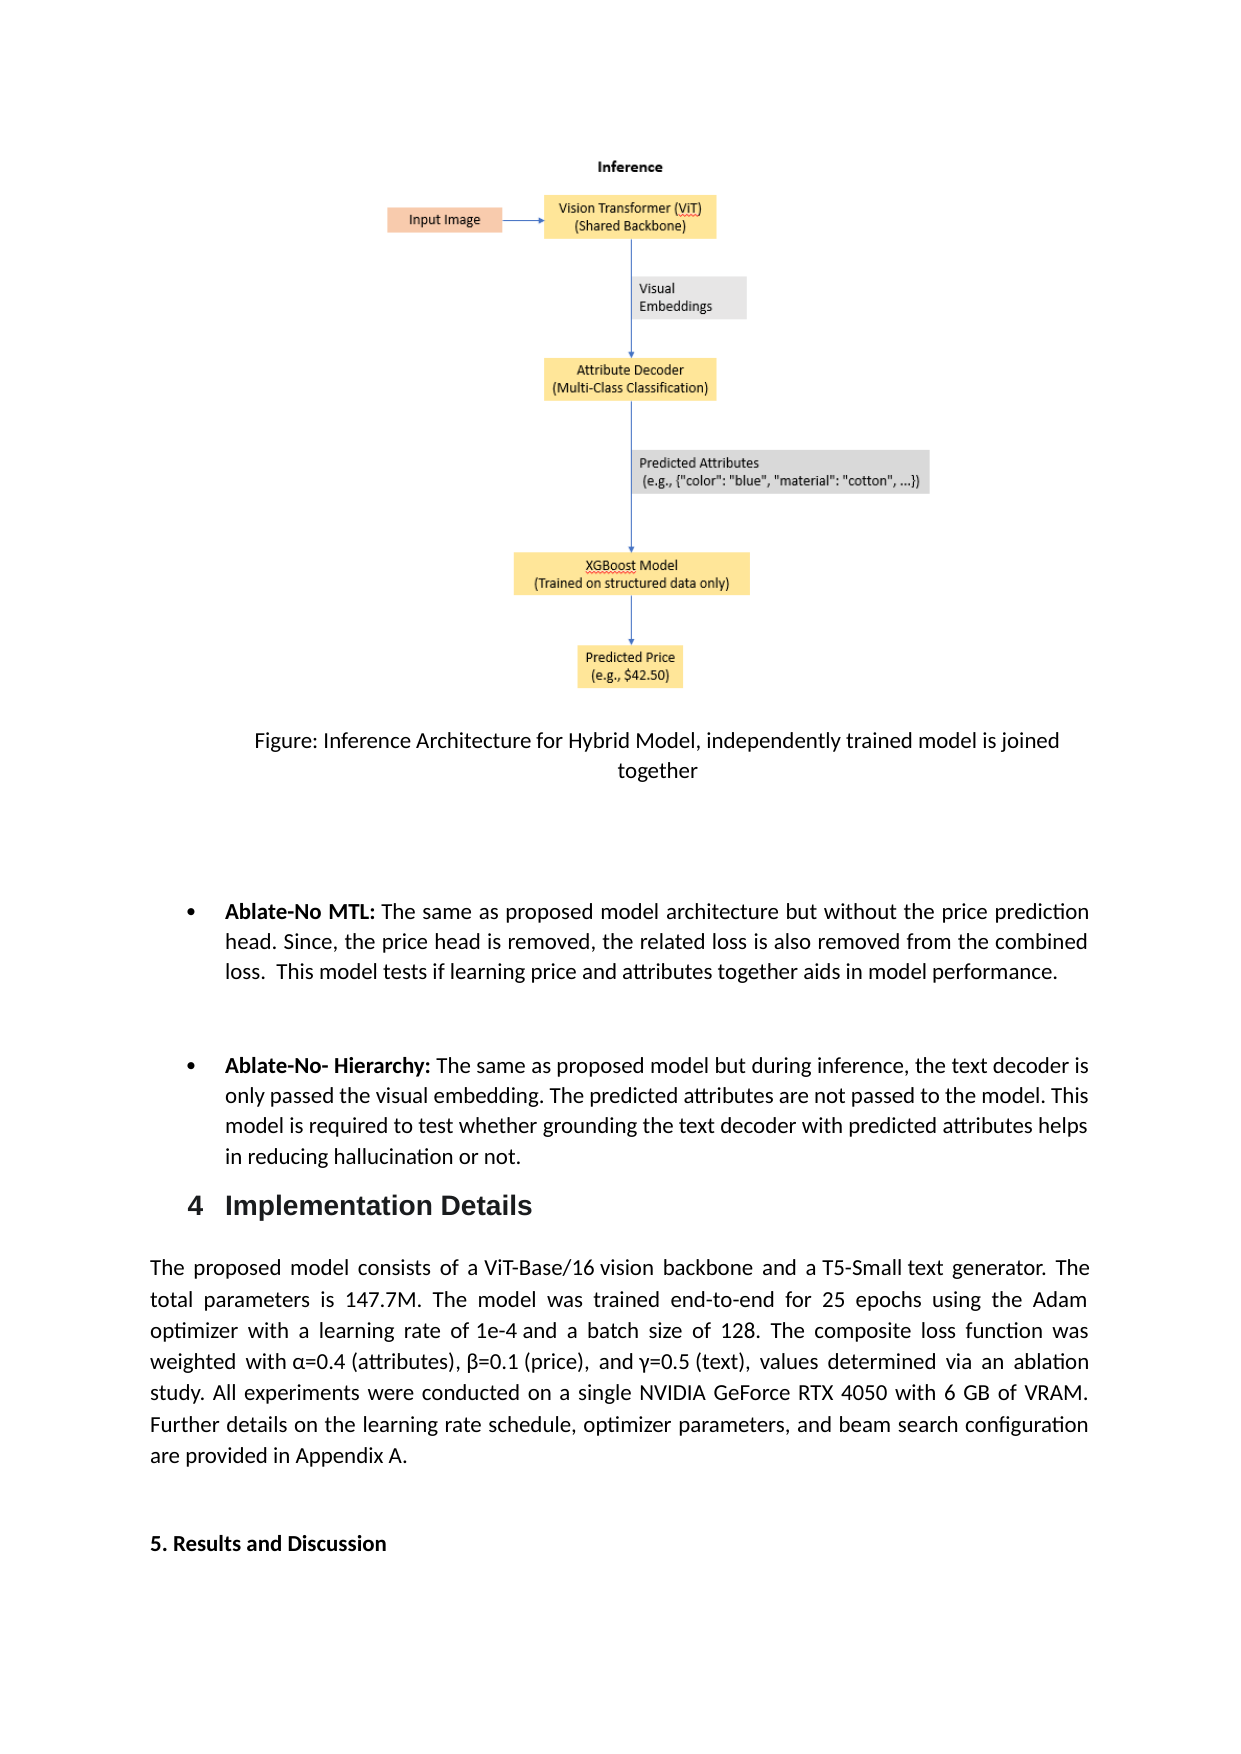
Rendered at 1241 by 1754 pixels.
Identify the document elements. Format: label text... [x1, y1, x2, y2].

list Ablate-No- Hierarchy: The same as proposed model but during inference, the text decoder is only passed the visual embedding. The predicted attributes are not passed to the model. This model is required to test whether grounding the text decoder with predicted attributes helps in reducing hallucination or not. [187, 1051, 1090, 1170]
text 5. Results and Discussion [150, 1529, 1090, 1557]
text Figure: Inference Architecture for Hybrid Model, independently trained model is joined together [225, 726, 1090, 784]
list Ablate-No MTL: The same as proposed model architecture but without the price prediction head. Since, the price head is removed, the related loss is also removed from the combined loss. This model tests if learning price and attributes together aids in model performance. [187, 897, 1090, 985]
text 4 Implementation Details [187, 1189, 1090, 1221]
picture [378, 150, 937, 708]
text The proposed model consists of a ViT-Base/16 vision backbone and a T5-Small text generator. The total parameters is 147.7M. The model was trained end-to-end for 25 epochs using the Adam optimizer with a learning rate of 1e-4 and a batch size of 128. The composite loss function was weighted with α=0.4 (attributes), β=0.1 (price), and γ=0.5 (text), values determined via an ablation study. All experiments were conducted on a single NVIDIA GeForce RTX 4050 with 6 GB of VRAM. Further details on the learning rate schedule, optimizer parameters, and beam search configuration are provided in Appendix A. [150, 1250, 1090, 1469]
